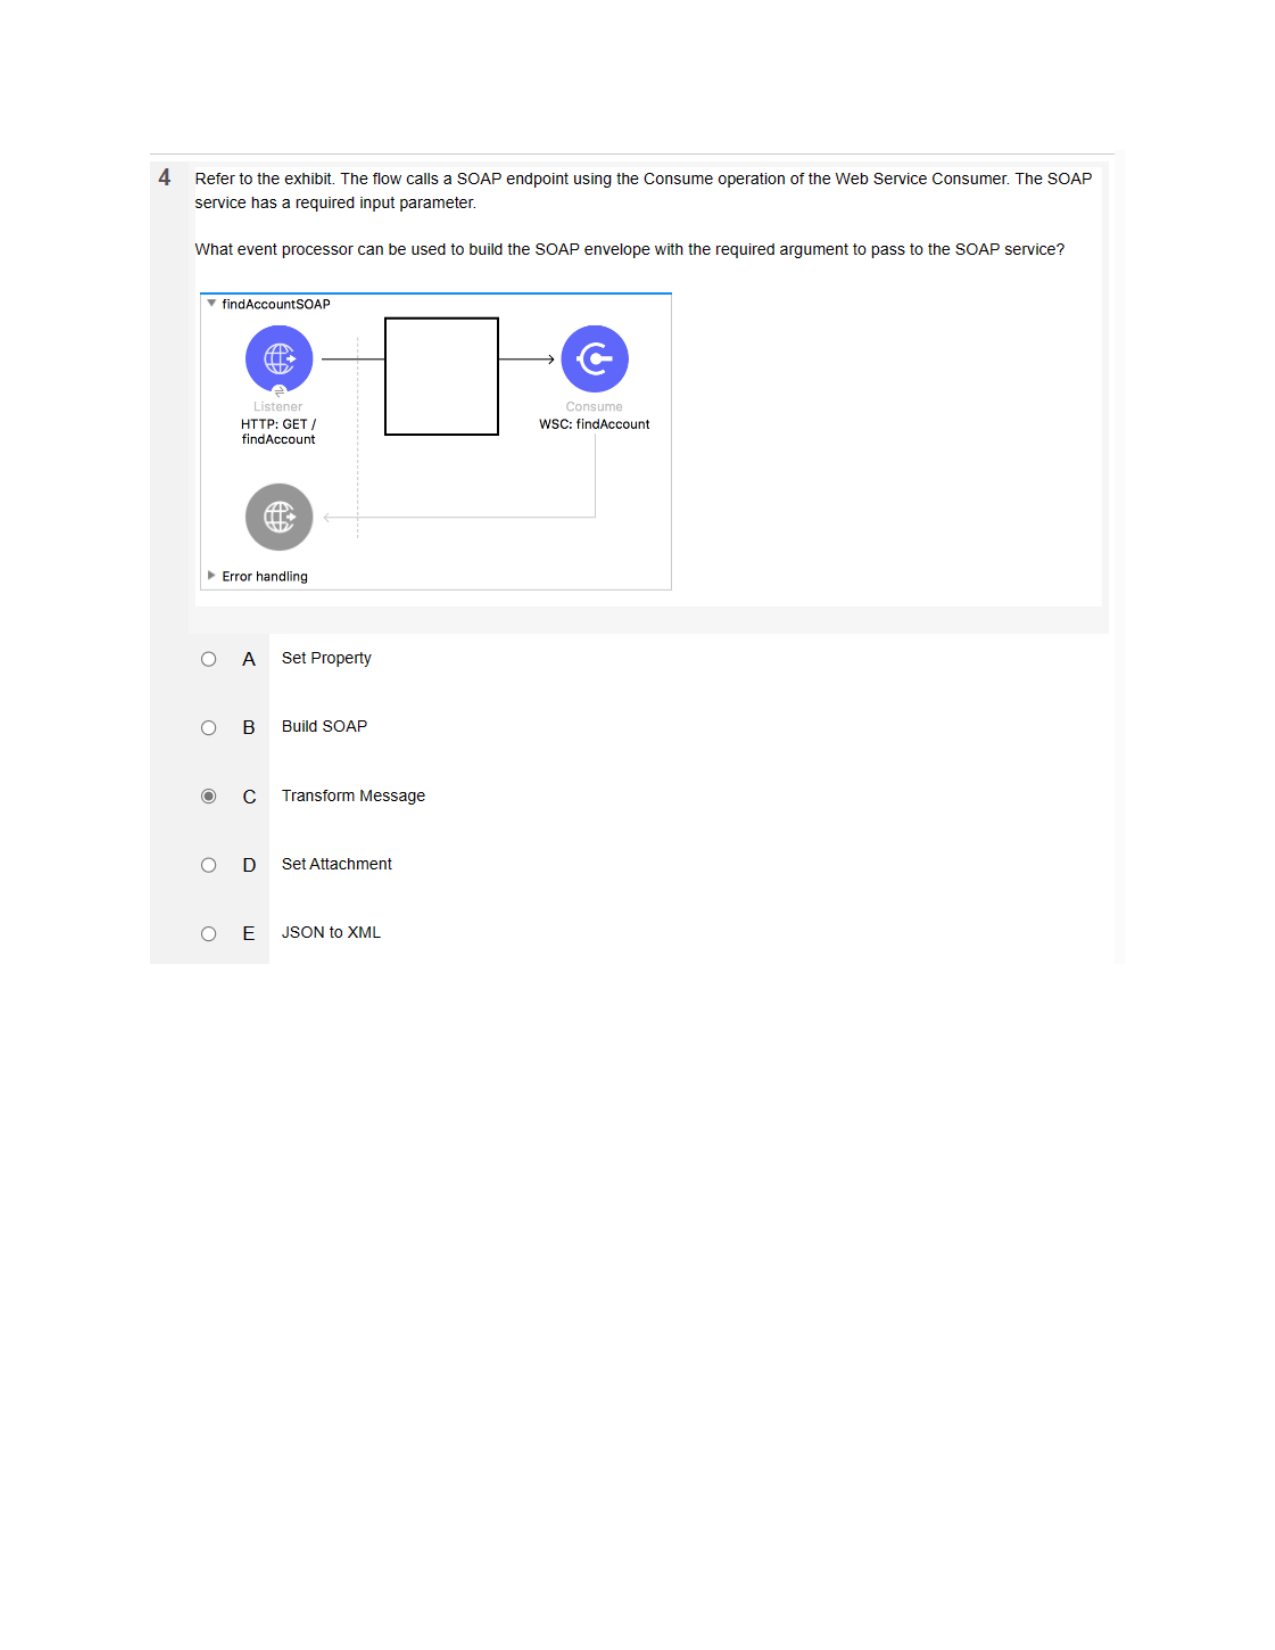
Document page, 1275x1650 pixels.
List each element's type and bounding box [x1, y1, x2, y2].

picture [150, 150, 1125, 964]
